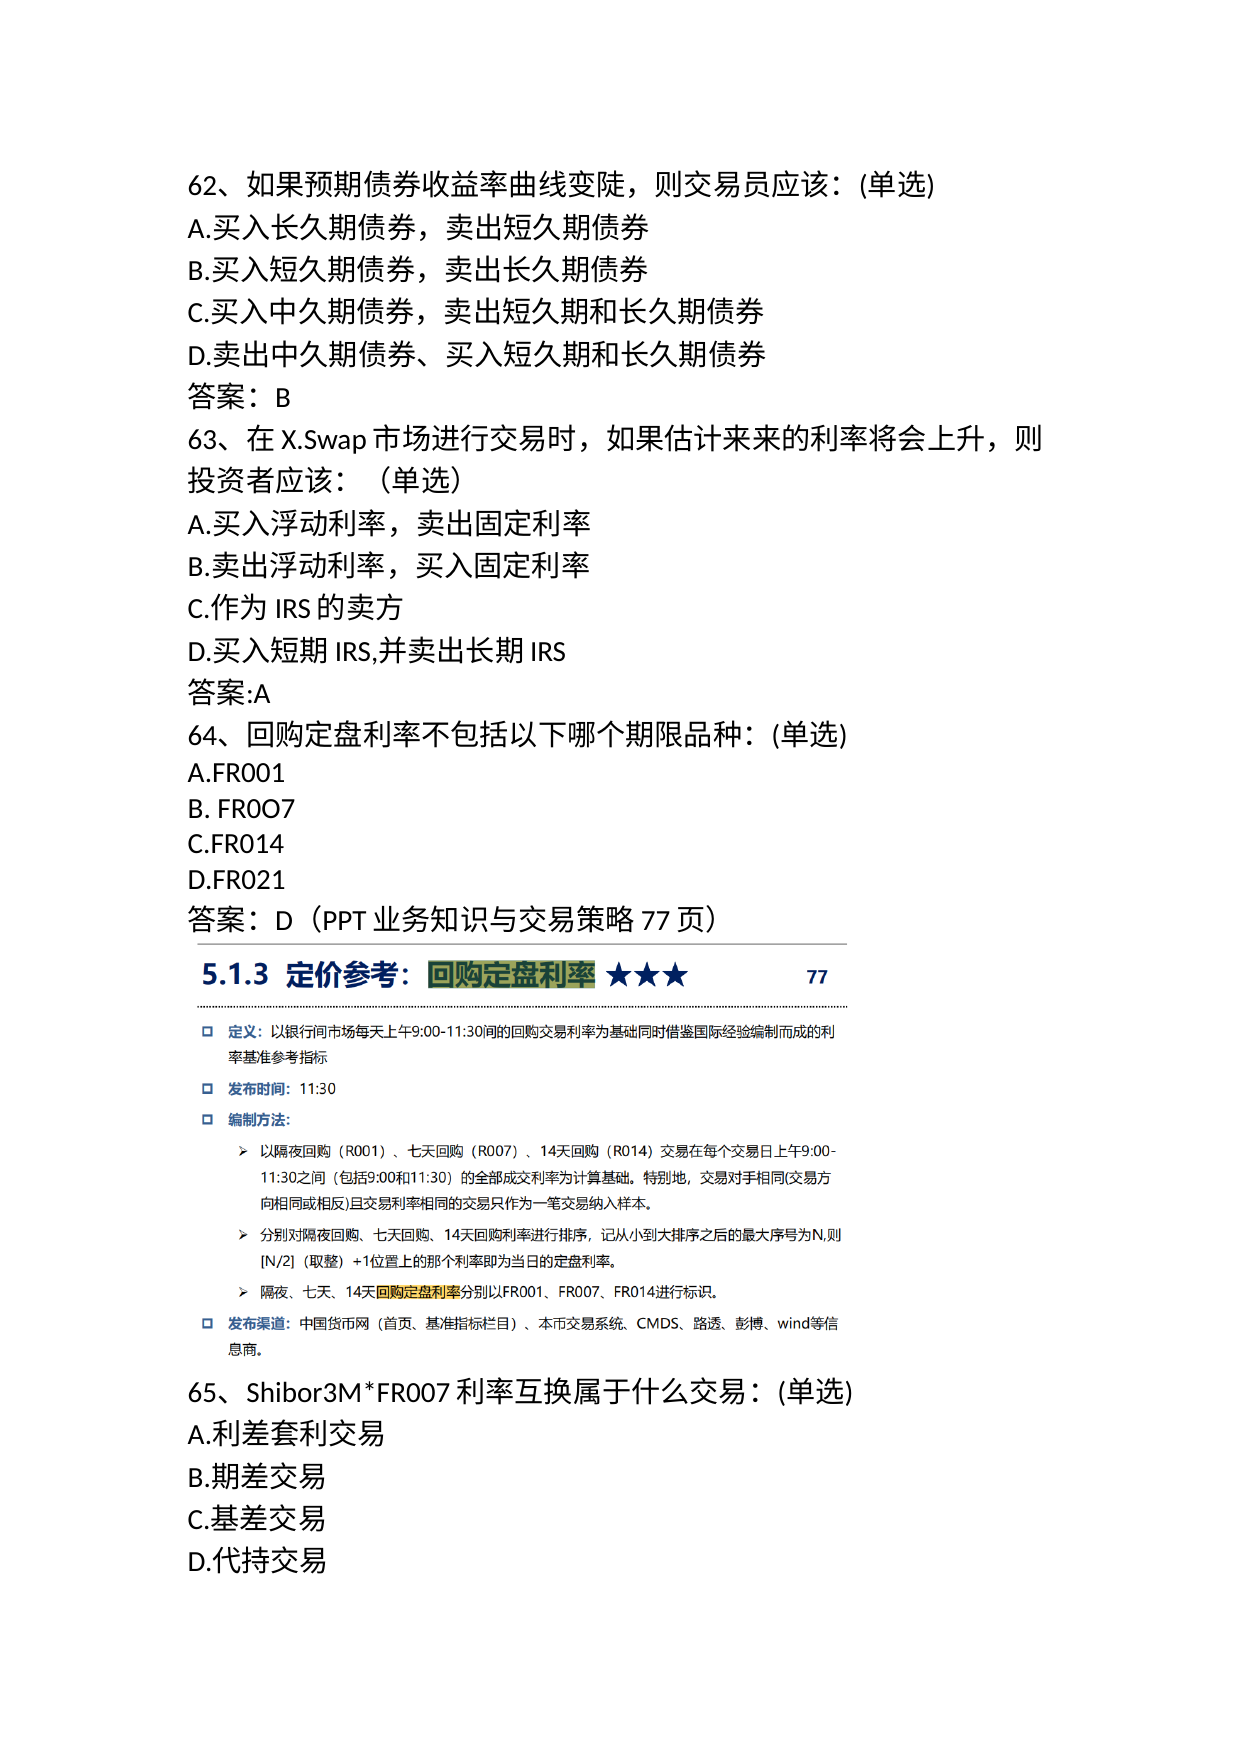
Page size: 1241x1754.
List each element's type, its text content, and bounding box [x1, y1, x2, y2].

text D.代持交易 [187, 1538, 1053, 1580]
text 答案:A [187, 669, 1053, 712]
text A.利差套利交易 [187, 1411, 1053, 1453]
text A.买入浮动利率，卖出固定利率 [187, 500, 1053, 543]
text A.FR001 [187, 754, 1053, 790]
text B.期差交易 [187, 1453, 1053, 1495]
text C.作为IRS的卖方 [187, 585, 1053, 627]
text D.FR021 [187, 861, 1053, 897]
text 65、Shibor3M*FR007利率互换属于什么交易：(单选) [187, 1368, 1053, 1411]
text 答案：D（PPT业务知识与交易策略77页） [187, 897, 1053, 939]
text 答案：B [187, 373, 1053, 416]
text B.卖出浮动利率，买入固定利率 [187, 543, 1053, 585]
text 63、在X.Swap市场进行交易时，如果估计来来的利率将会上升，则投资者应该：（单选） [187, 416, 1053, 500]
text D.买入短期IRS,并卖出长期IRS [187, 627, 1053, 669]
text 62、如果预期债券收益率曲线变陡，则交易员应该：(单选) [187, 162, 1053, 204]
text 64、回购定盘利率不包括以下哪个期限品种：(单选) [187, 712, 1053, 754]
text C.买入中久期债券，卖出短久期和长久期债券 [187, 289, 1053, 331]
picture [187, 938, 862, 1369]
text C.基差交易 [187, 1495, 1053, 1538]
text C.FR014 [187, 825, 1053, 861]
text D.卖出中久期债券、买入短久期和长久期债券 [187, 331, 1053, 373]
text B. FR0O7 [187, 790, 1053, 825]
text B.买入短久期债券，卖出长久期债券 [187, 247, 1053, 289]
text A.买入长久期债券，卖出短久期债券 [187, 204, 1053, 247]
